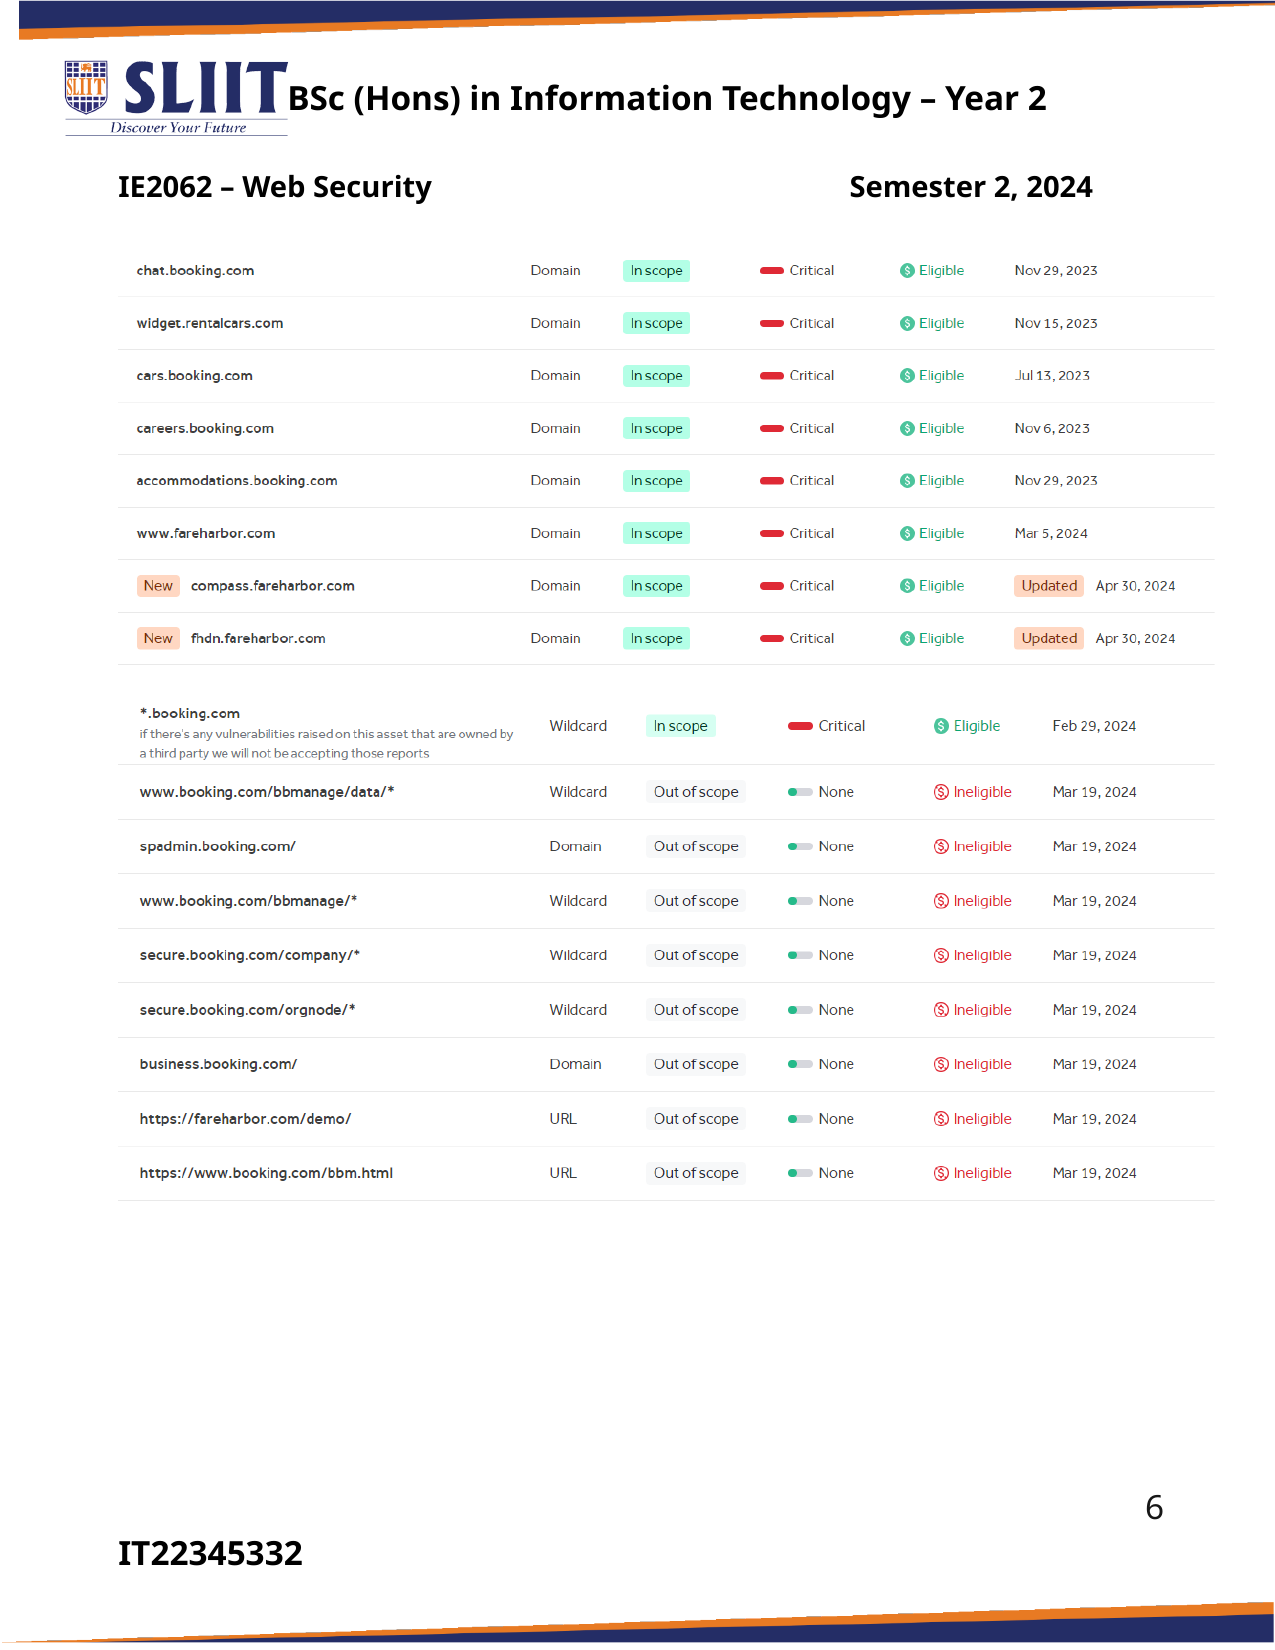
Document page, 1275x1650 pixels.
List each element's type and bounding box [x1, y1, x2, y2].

picture [20, 1, 1275, 44]
picture [118, 693, 1215, 1207]
picture [62, 57, 291, 137]
picture [118, 251, 1215, 673]
